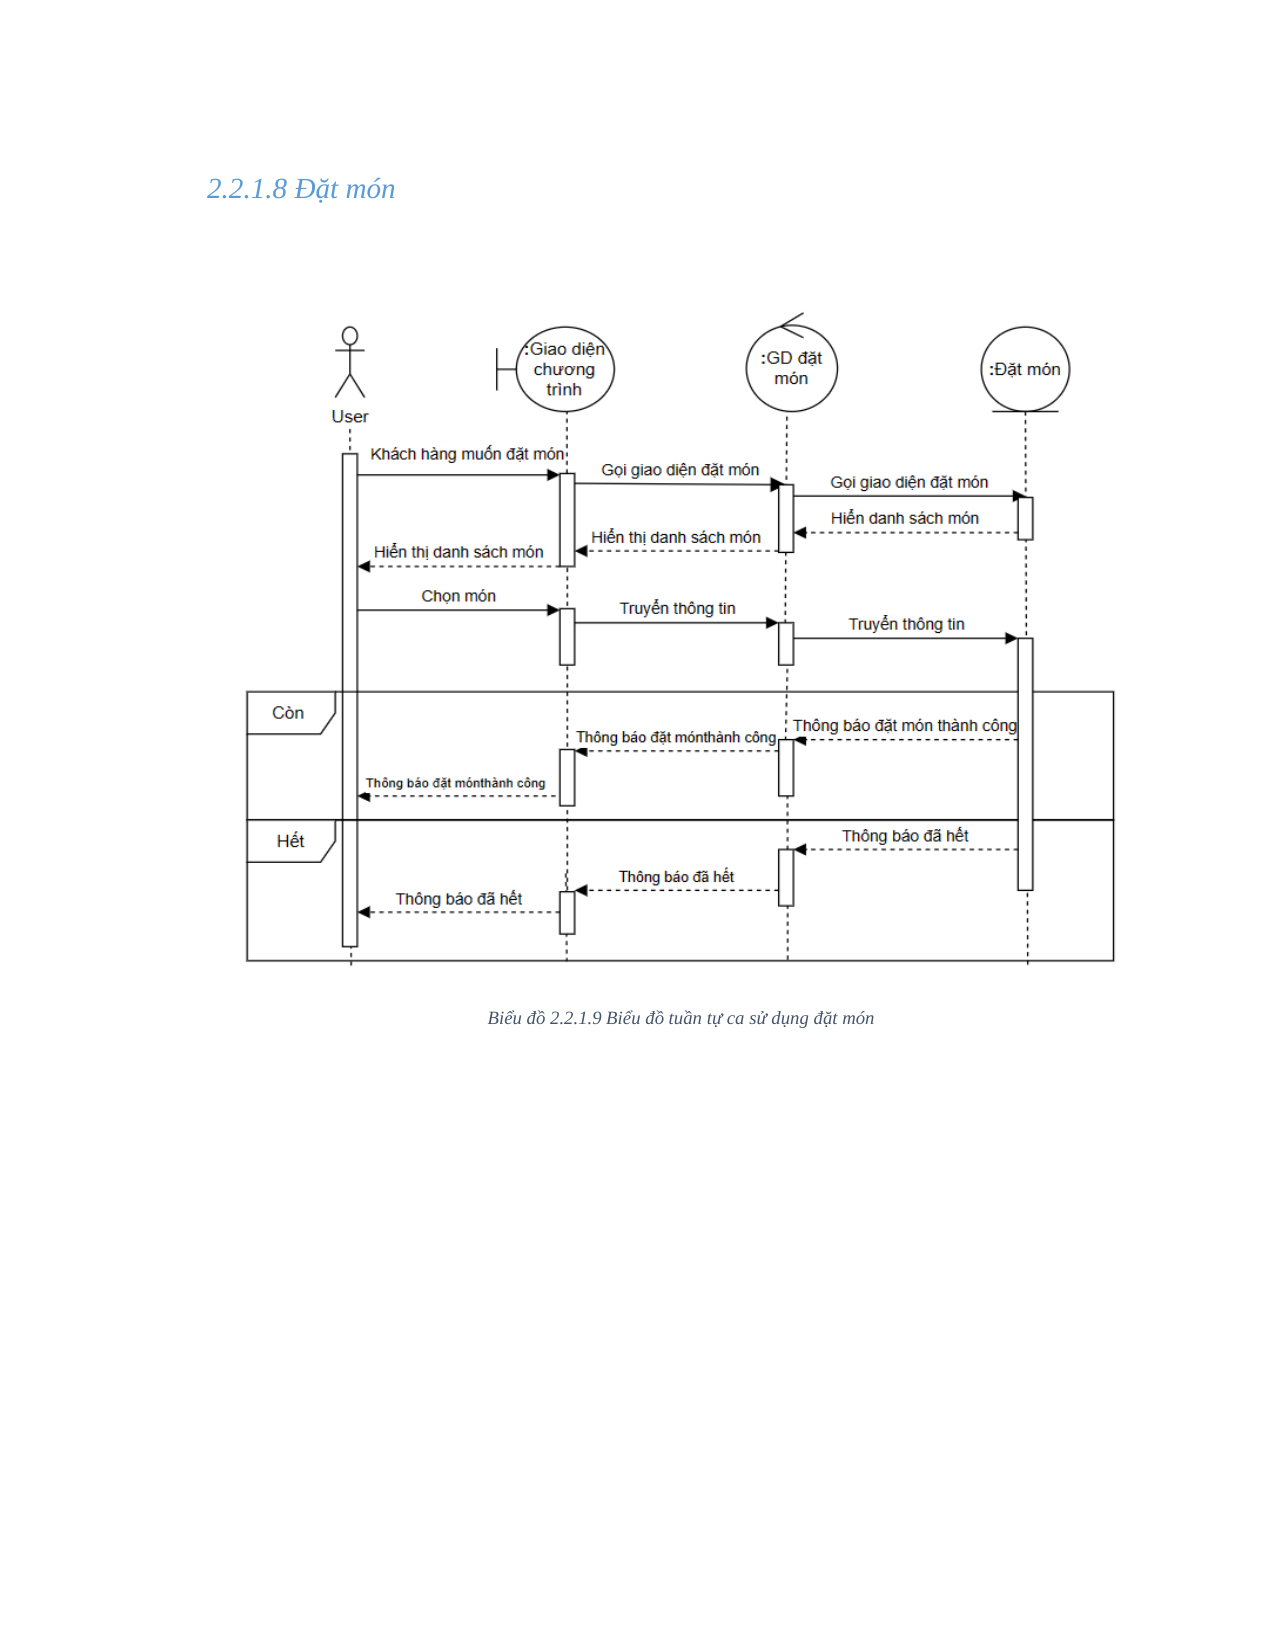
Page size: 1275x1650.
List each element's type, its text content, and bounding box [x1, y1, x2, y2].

text Biểu đồ 2.2.1. Biểu đồ tuần tự ca sử dụng đặt món [207, 1007, 1157, 1029]
text 2.2.1.8 Đặt món [207, 171, 1157, 204]
picture [206, 276, 1154, 988]
